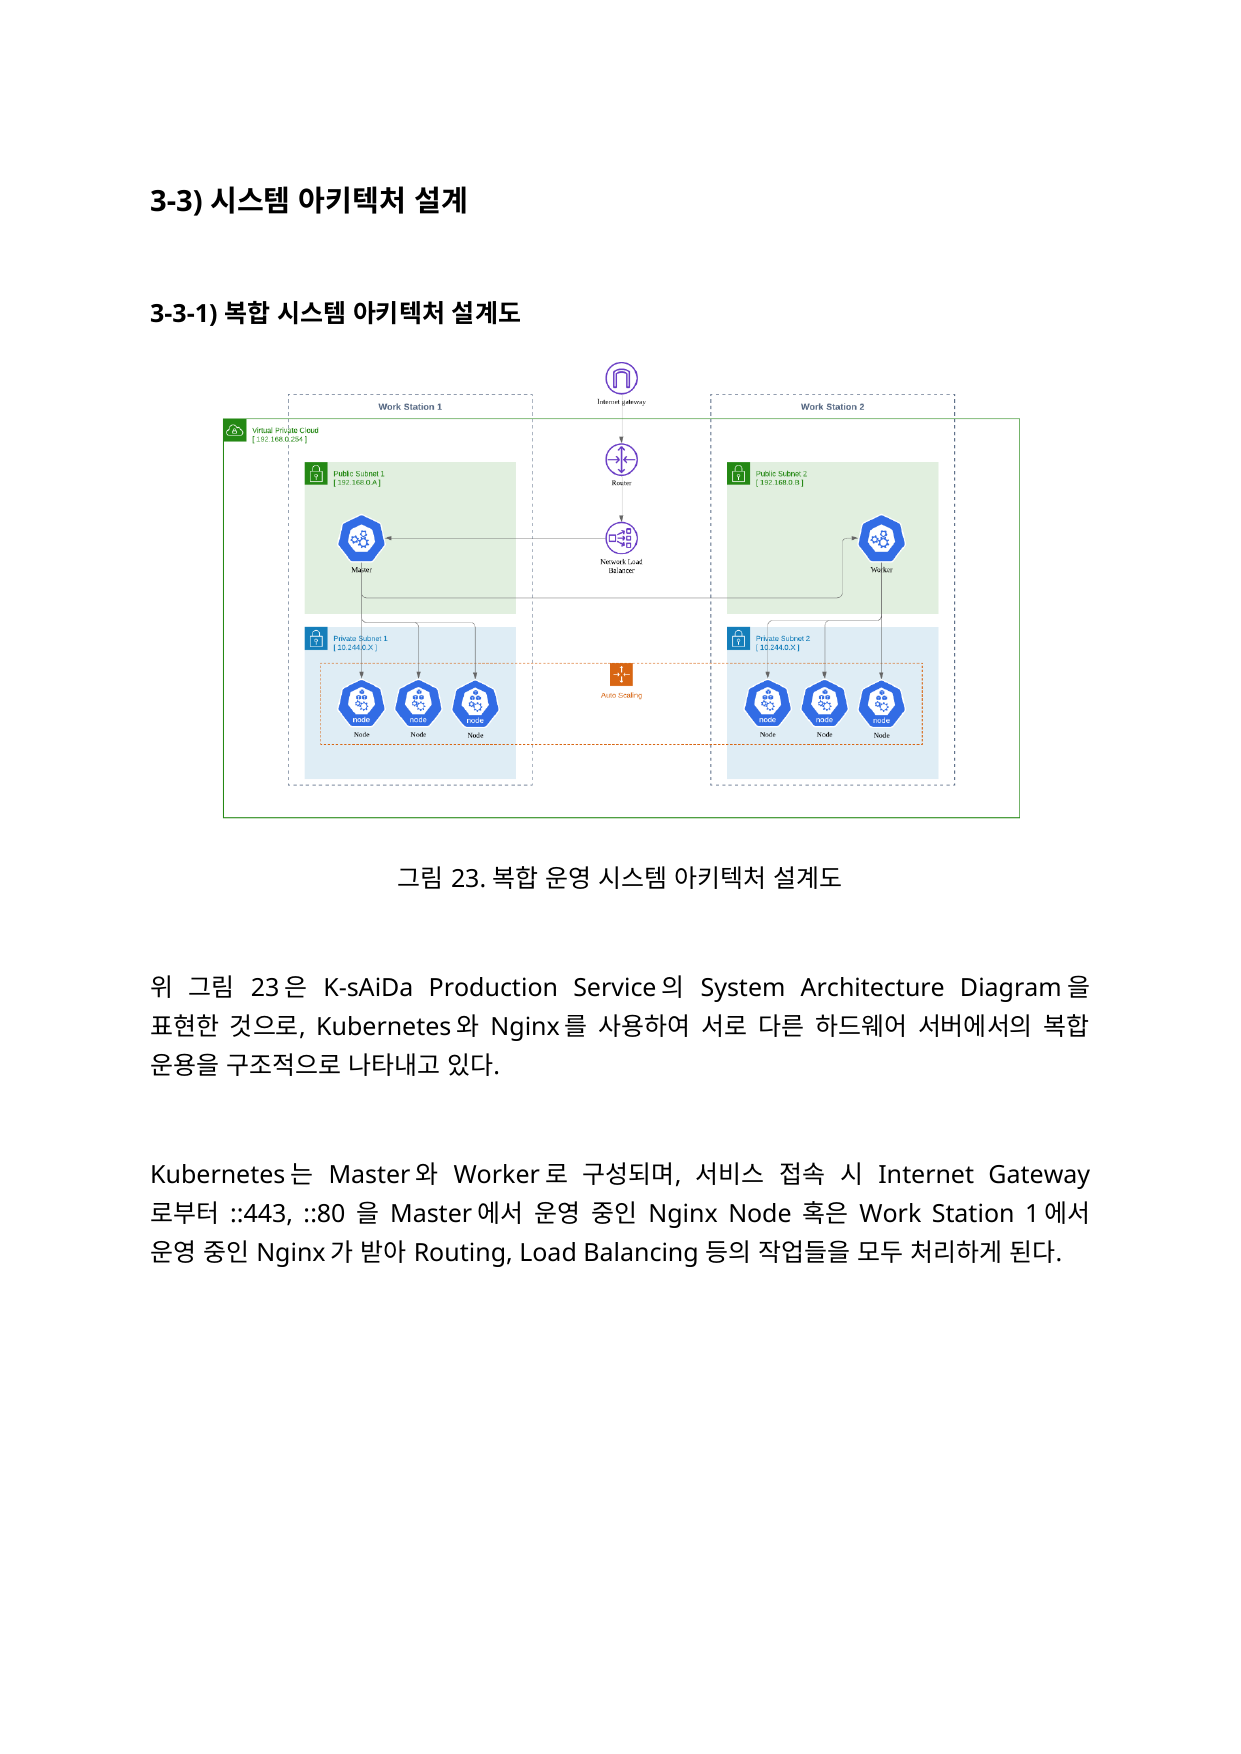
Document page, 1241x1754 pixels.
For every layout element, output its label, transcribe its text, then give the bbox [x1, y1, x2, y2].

text Kubernetes는 Master와 Worker로 구성되며, 서비스 접속 시 Internet Gateway로부터 ::443, ::80 을 Master에서 운영 중인 Nginx Node 혹은 Work Station 1에서 운영 중인 Nginx가 받아 Routing, Load Balancing 등의 작업들을 모두 처리하게 된다. [150, 1155, 1090, 1269]
text 3-3) 시스템 아키텍처 설계 [150, 177, 1090, 219]
text 그림 23. 복합 운영 시스템 아키텍처 설계도 [150, 858, 1090, 894]
picture [150, 348, 1090, 840]
text 위 그림 23은 K-sAiDa Production Service의 System Architecture Diagram을 표현한 것으로, Kubernetes와 Nginx를 사용하여 서로 다른 하드웨어 서버에서의 복합 운용을 구조적으로 나타내고 있다. [150, 967, 1090, 1082]
text 3-3-1) 복합 시스템 아키텍처 설계도 [150, 293, 1090, 329]
